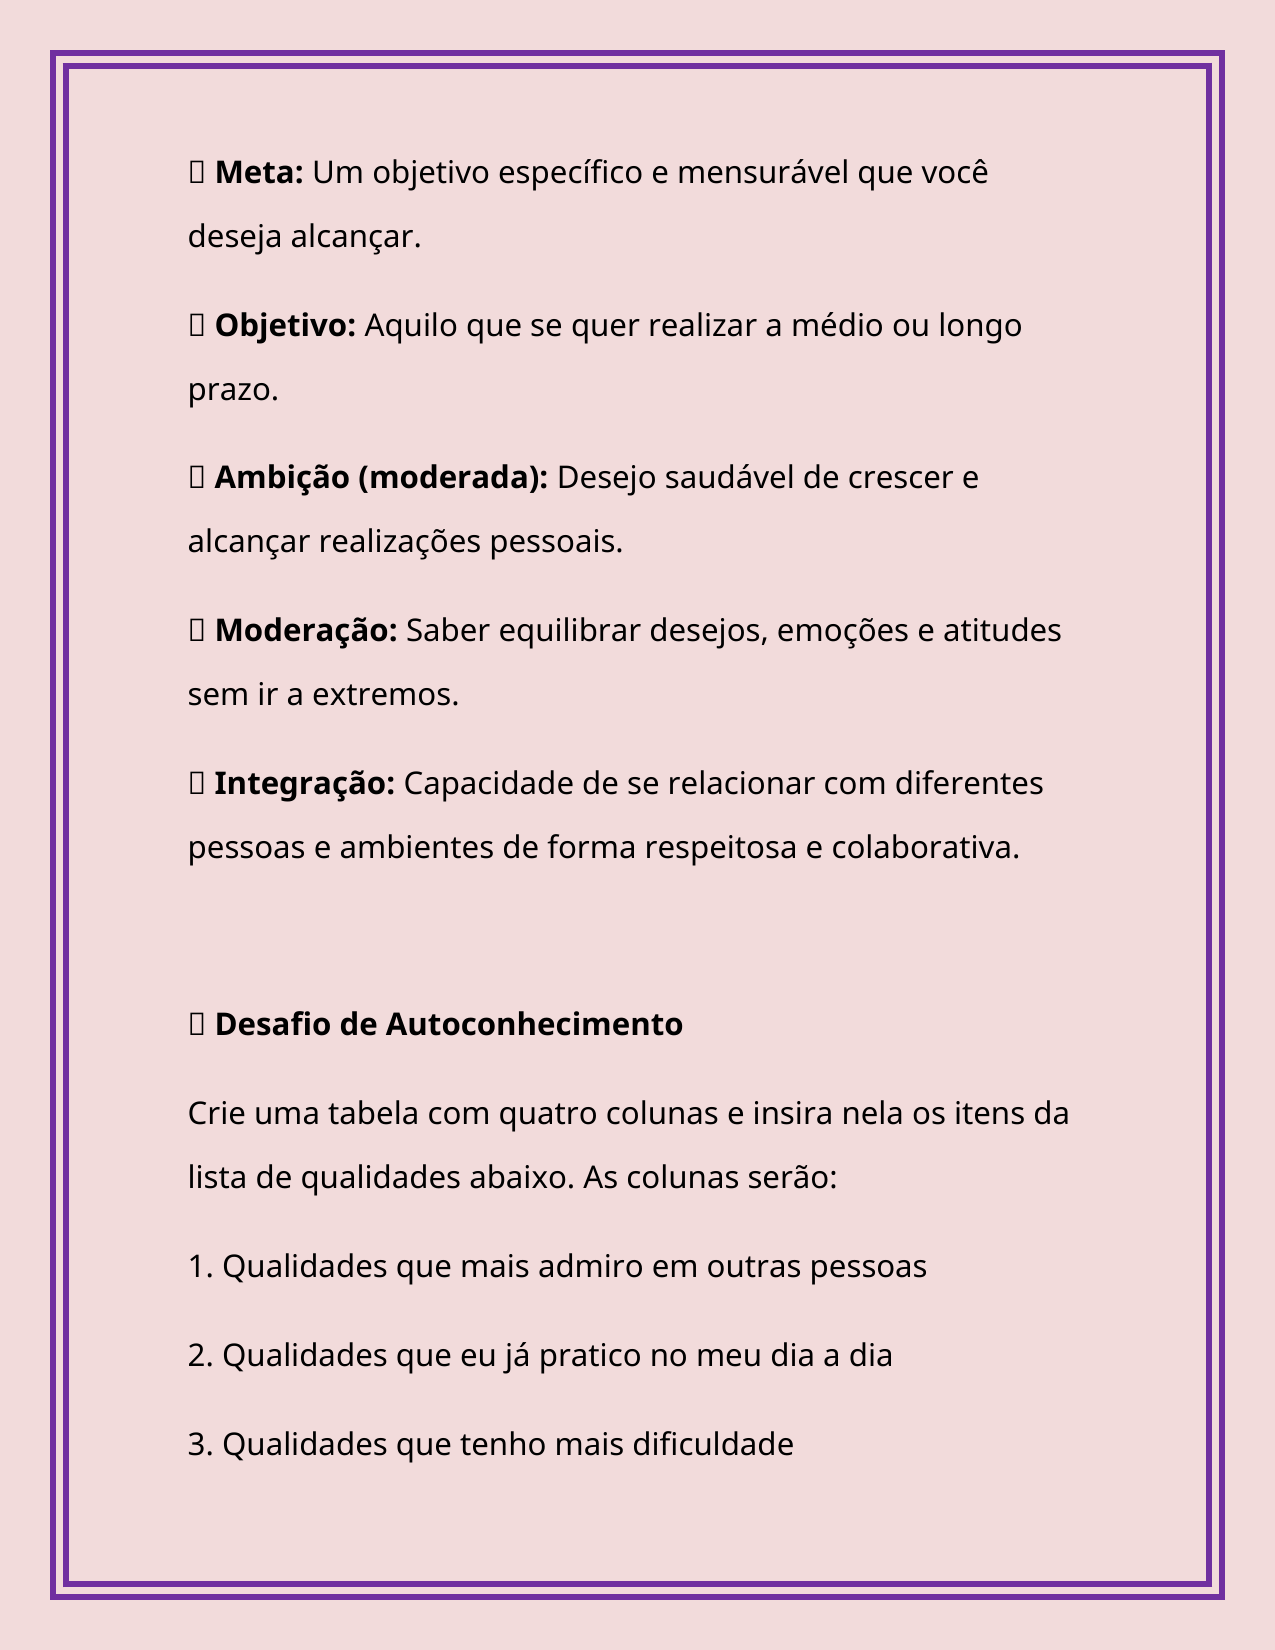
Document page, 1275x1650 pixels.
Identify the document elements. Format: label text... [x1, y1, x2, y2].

text 🔹 Objetivo: Aquilo que se quer realizar a médio ou longo prazo. [187, 303, 1087, 409]
text 🔹 Moderação: Saber equilibrar desejos, emoções e atitudes sem ir a extremos. [187, 608, 1087, 714]
text 1. Qualidades que mais admiro em outras pessoas [187, 1244, 1087, 1287]
text 🔹 Meta: Um objetivo específico e mensurável que você deseja alcançar. [187, 150, 1087, 256]
text 🔹 Ambição (moderada): Desejo saudável de crescer e alcançar realizações pessoais. [187, 455, 1087, 562]
text 📘 Desafio de Autoconhecimento [187, 1002, 1087, 1045]
text 3. Qualidades que tenho mais dificuldade [187, 1422, 1087, 1464]
text 🔹 Integração: Capacidade de se relacionar com diferentes pessoas e ambientes de forma respeitosa e colaborativa. [187, 761, 1087, 867]
text Crie uma tabela com quatro colunas e insira nela os itens da lista de qualidades abaixo. As colunas serão: [187, 1091, 1087, 1198]
text 2. Qualidades que eu já pratico no meu dia a dia [187, 1333, 1087, 1375]
